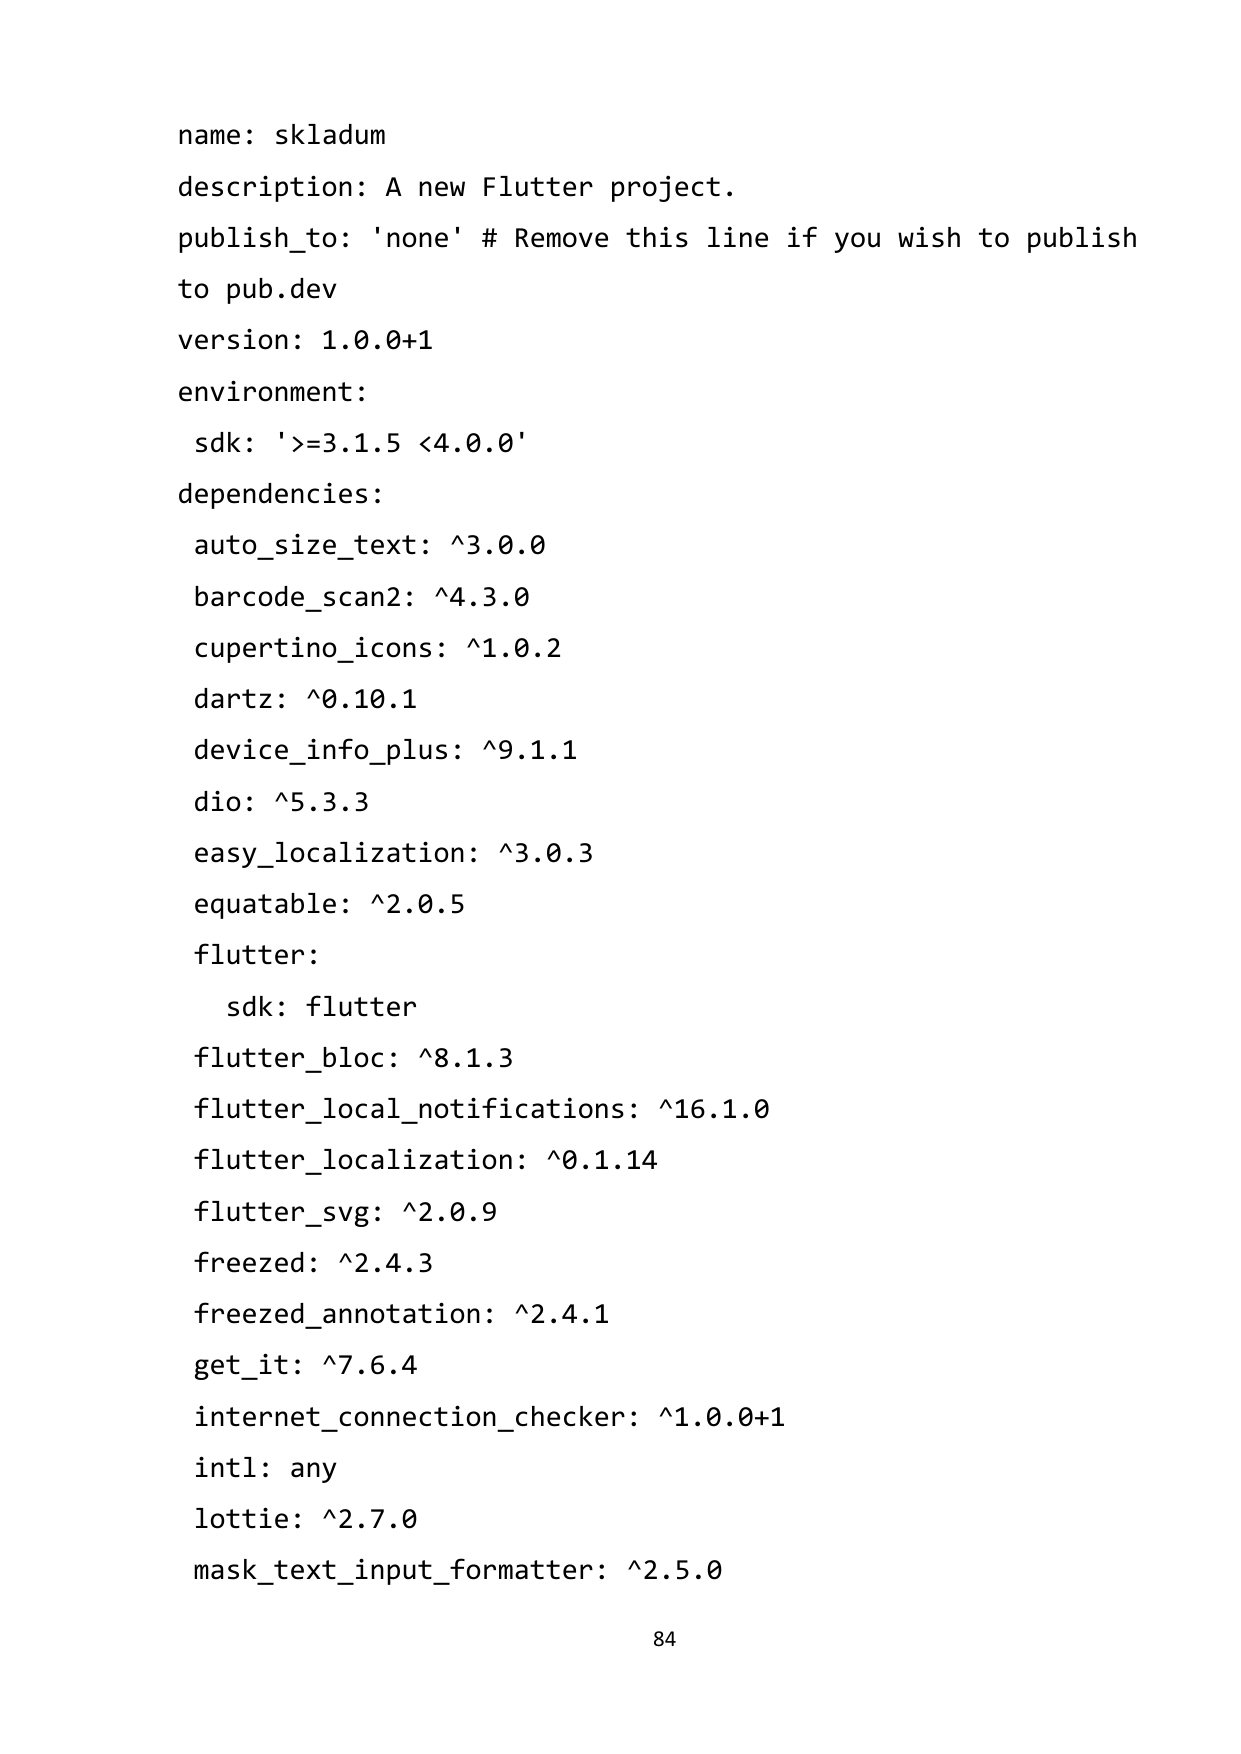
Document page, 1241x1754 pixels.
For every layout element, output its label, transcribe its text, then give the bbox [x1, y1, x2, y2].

text freezed: ^2.4.3 [177, 1246, 1152, 1280]
text equatable: ^2.0.5 [177, 887, 1152, 921]
text easy_localization: ^3.0.3 [177, 836, 1152, 870]
text lottie: ^2.7.0 [177, 1502, 1152, 1536]
text version: 1.0.0+1 [177, 323, 1152, 357]
text flutter: [177, 938, 1152, 972]
text flutter_bloc: ^8.1.3 [177, 1041, 1152, 1075]
text intl: any [177, 1451, 1152, 1485]
text sdk: flutter [177, 989, 1152, 1023]
text sdk: '>=3.1.5 <4.0.0' [177, 426, 1152, 460]
text description: A new Flutter project. [177, 169, 1152, 203]
text freezed_annotation: ^2.4.1 [177, 1297, 1152, 1331]
text barcode_scan2: ^4.3.0 [177, 579, 1152, 613]
text flutter_svg: ^2.0.9 [177, 1194, 1152, 1228]
text mask_text_input_formatter: ^2.5.0 [177, 1553, 1152, 1587]
text dio: ^5.3.3 [177, 784, 1152, 818]
text internet_connection_checker: ^1.0.0+1 [177, 1399, 1152, 1433]
text device_info_plus: ^9.1.1 [177, 733, 1152, 767]
text flutter_localization: ^0.1.14 [177, 1143, 1152, 1177]
text environment: [177, 374, 1152, 408]
text cupertino_icons: ^1.0.2 [177, 631, 1152, 665]
text auto_size_text: ^3.0.0 [177, 528, 1152, 562]
text dependencies: [177, 477, 1152, 511]
text publish_to: 'none' # Remove this line if you wish to publish to pub.dev [177, 221, 1152, 306]
text name: skladum [177, 118, 1152, 152]
text flutter_local_notifications: ^16.1.0 [177, 1092, 1152, 1126]
text get_it: ^7.6.4 [177, 1348, 1152, 1382]
text dartz: ^0.10.1 [177, 682, 1152, 716]
